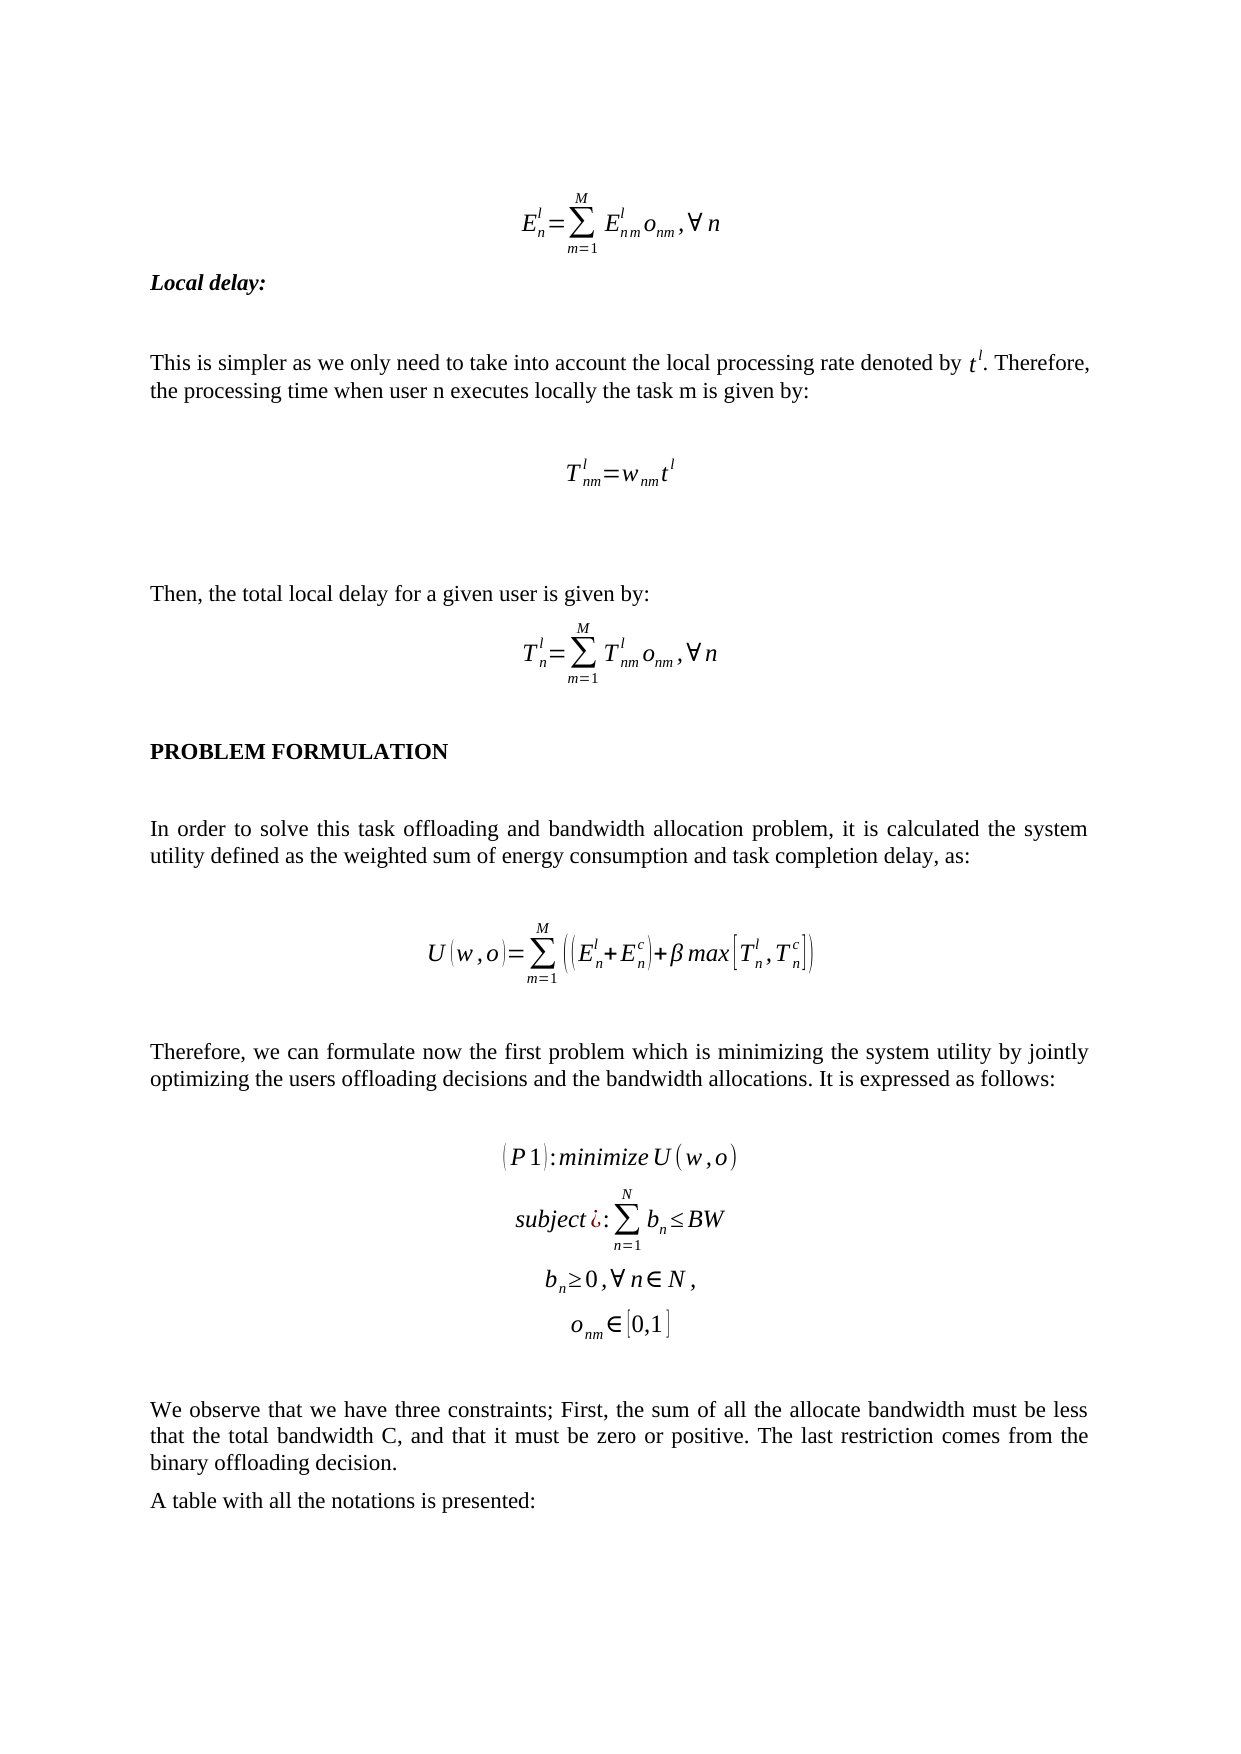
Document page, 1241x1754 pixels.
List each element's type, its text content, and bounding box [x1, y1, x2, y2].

text Then, the total local delay for a given user is given by: [150, 580, 1090, 607]
text We observe that we have three constraints; First, the sum of all the allocate bandwidth must be less that the total bandwidth C, and that it must be zero or positive. The last restriction comes from the binary offloading decision. [150, 1396, 1090, 1475]
text Therefore, we can formulate now the first problem which is minimizing the system utility by jointly optimizing the users offloading decisions and the bandwidth allocations. It is expressed as follows: [150, 1038, 1090, 1091]
text PROBLEM FORMULATION [150, 738, 1090, 764]
text A table with all the notations is presented: [150, 1487, 1090, 1514]
text This is simpler as we only need to take into account the local processing rate denoted by . Therefore, the processing time when user n executes locally the task m is given by: [150, 346, 1090, 404]
text In order to solve this task offloading and bandwidth allocation problem, it is calculated the system utility defined as the weighted sum of energy consumption and task completion delay, as: [150, 816, 1090, 868]
text Local delay: [150, 269, 1090, 295]
